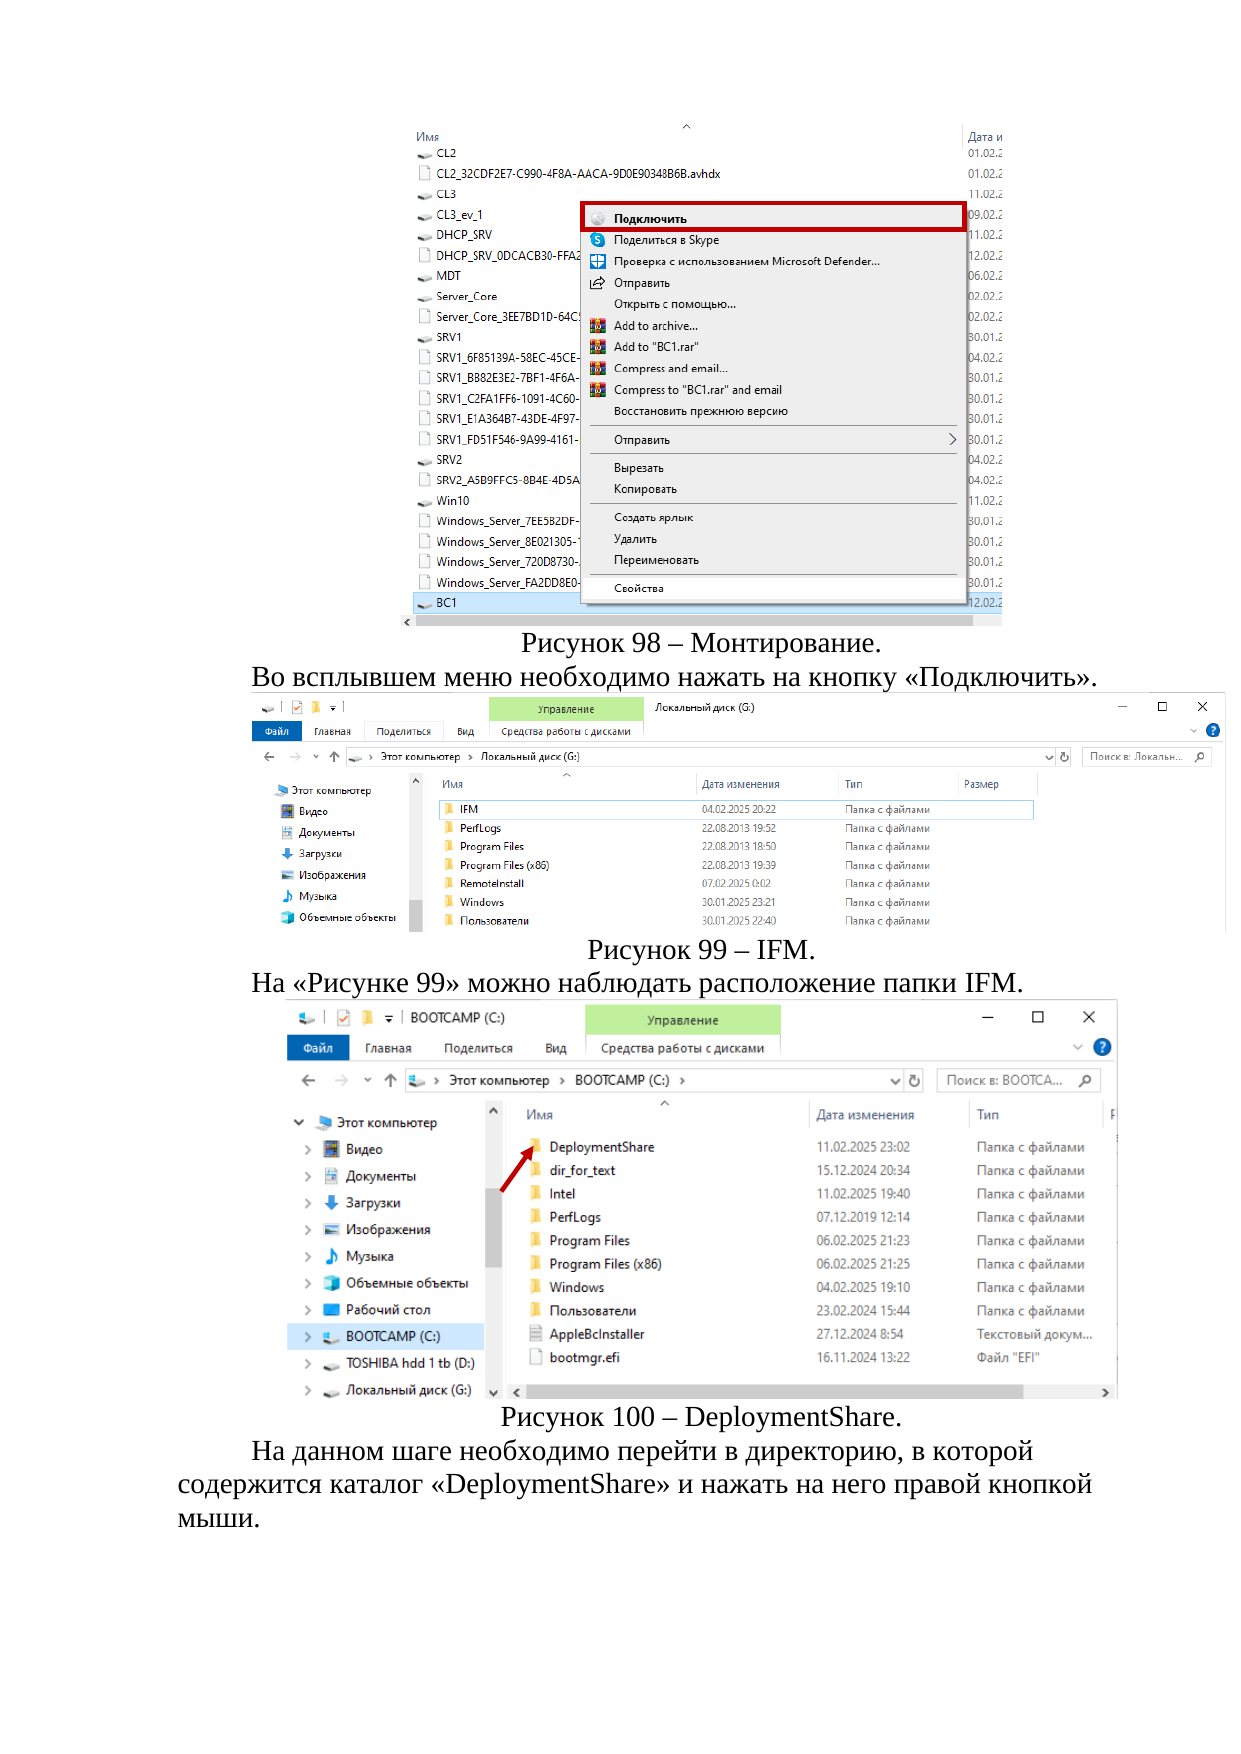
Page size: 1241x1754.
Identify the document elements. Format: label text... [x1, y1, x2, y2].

picture [285, 999, 1118, 1399]
picture [400, 118, 1003, 626]
picture [251, 692, 1226, 932]
text Рисунок 99 – IFM. [177, 932, 1152, 966]
text Рисунок 98 – Монтирование. [177, 625, 1152, 659]
text Рисунок 100 – DeploymentShare. [177, 1399, 1152, 1433]
text Во всплывшем меню необходимо нажать на кнопку «Подключить». [177, 659, 1152, 692]
text На данном шаге необходимо перейти в директорию, в которой содержится каталог «DeploymentShare» и нажать на него правой кнопкой мыши. [177, 1433, 1152, 1533]
text На «Рисунке 99» можно наблюдать расположение папки IFM. [177, 966, 1152, 999]
